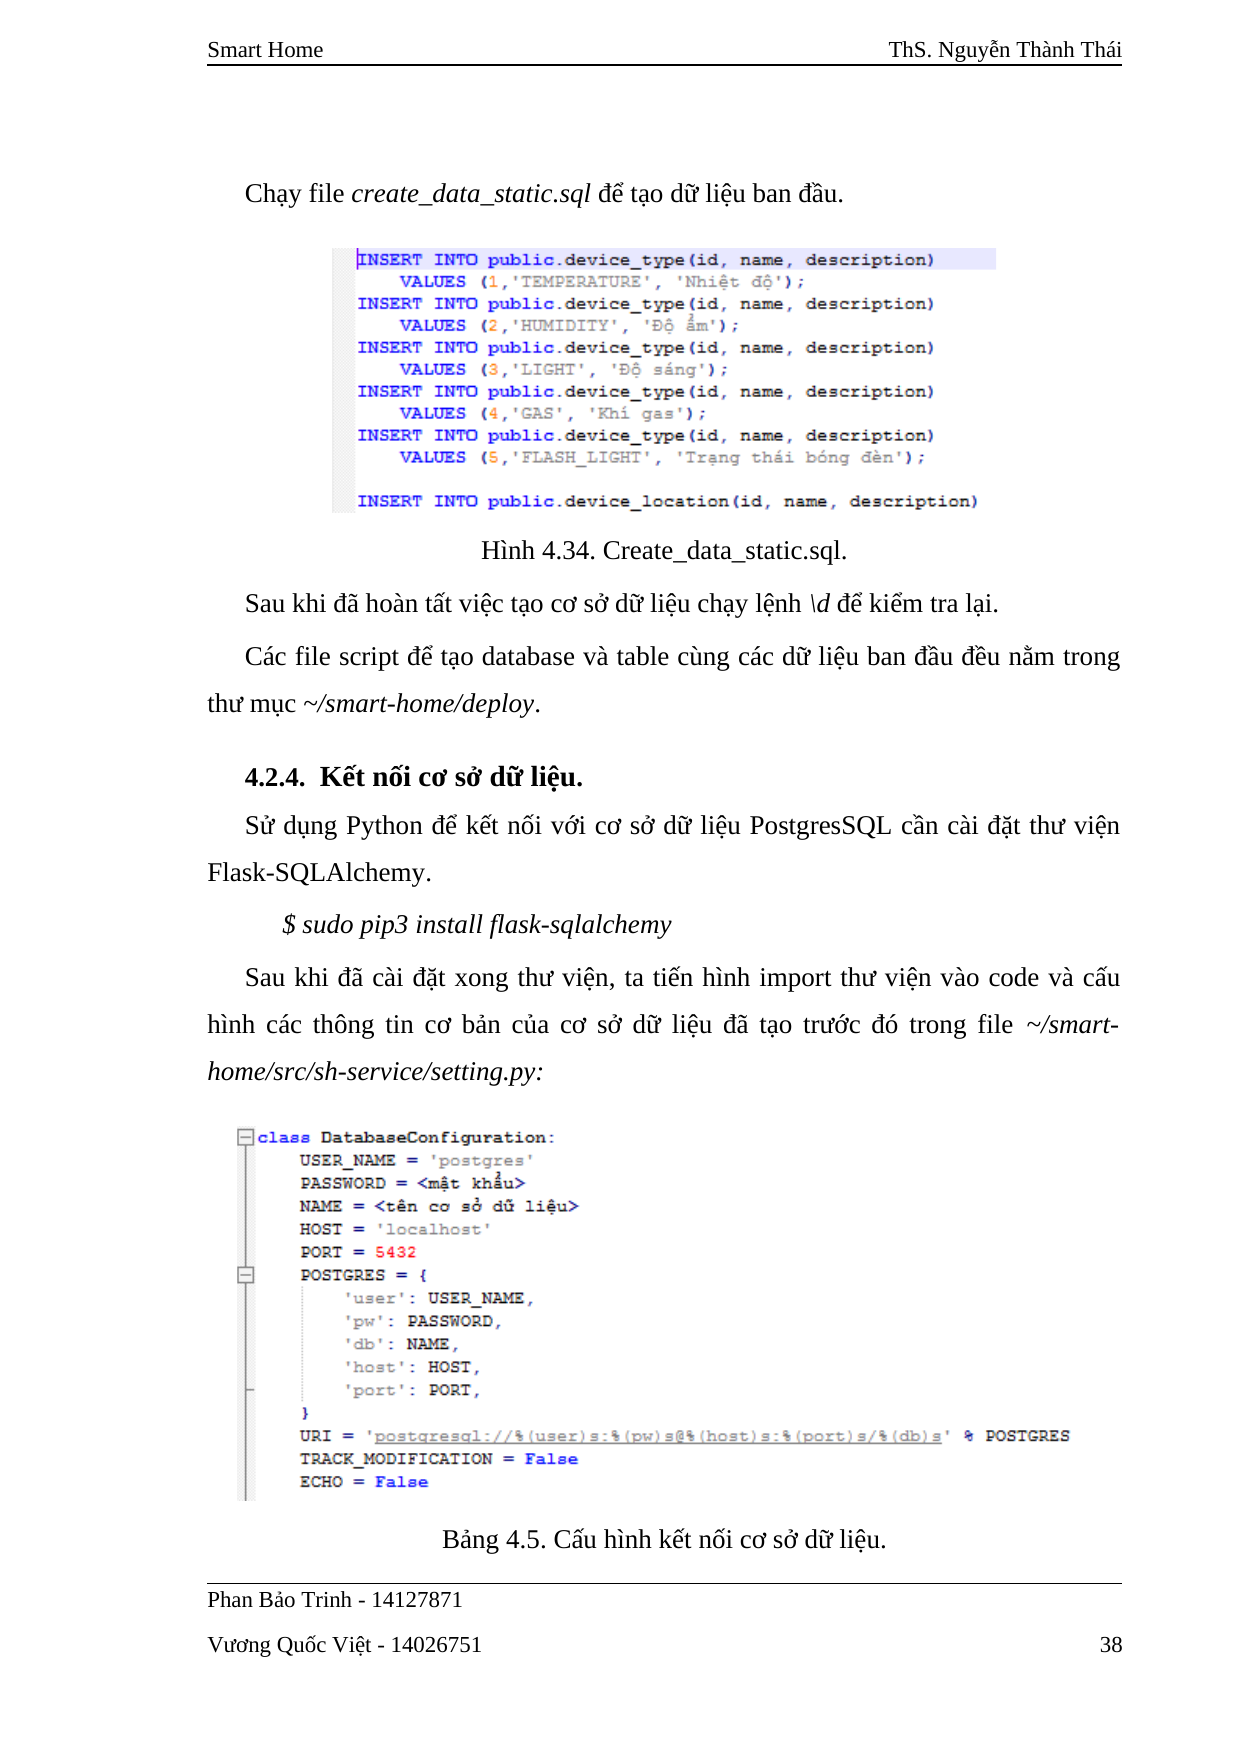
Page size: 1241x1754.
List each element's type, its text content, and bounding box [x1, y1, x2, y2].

picture [237, 1126, 1092, 1501]
text $ sudo pip3 install flask-sqlalchemy [207, 908, 1122, 940]
text Chạy file create_data_static.sql để tạo dữ liệu ban đầu. [207, 177, 1122, 208]
text Sau khi đã hoàn tất việc tạo cơ sở dữ liệu chạy lệnh \d để kiểm tra lại. [207, 587, 1122, 618]
picture [332, 248, 997, 513]
text Sử dụng Python để kết nối với cơ sở dữ liệu PostgresSQL cần cài đặt thư viện Flask-SQLAlchemy. [207, 809, 1122, 887]
text Các file script để tạo database và table cùng các dữ liệu ban đầu đều nằm trong thư mục ~/smart-home/deploy. [207, 640, 1122, 718]
text Sau khi đã cài đặt xong thư viện, ta tiến hình import thư viện vào code và cấu hình các thông tin cơ bản của cơ sở dữ liệu đã tạo trước đó trong file ~/smart-home/src/sh-service/setting.py: [207, 961, 1122, 1086]
subtitle Kết nối cơ sở dữ liệu. [244, 759, 1122, 792]
